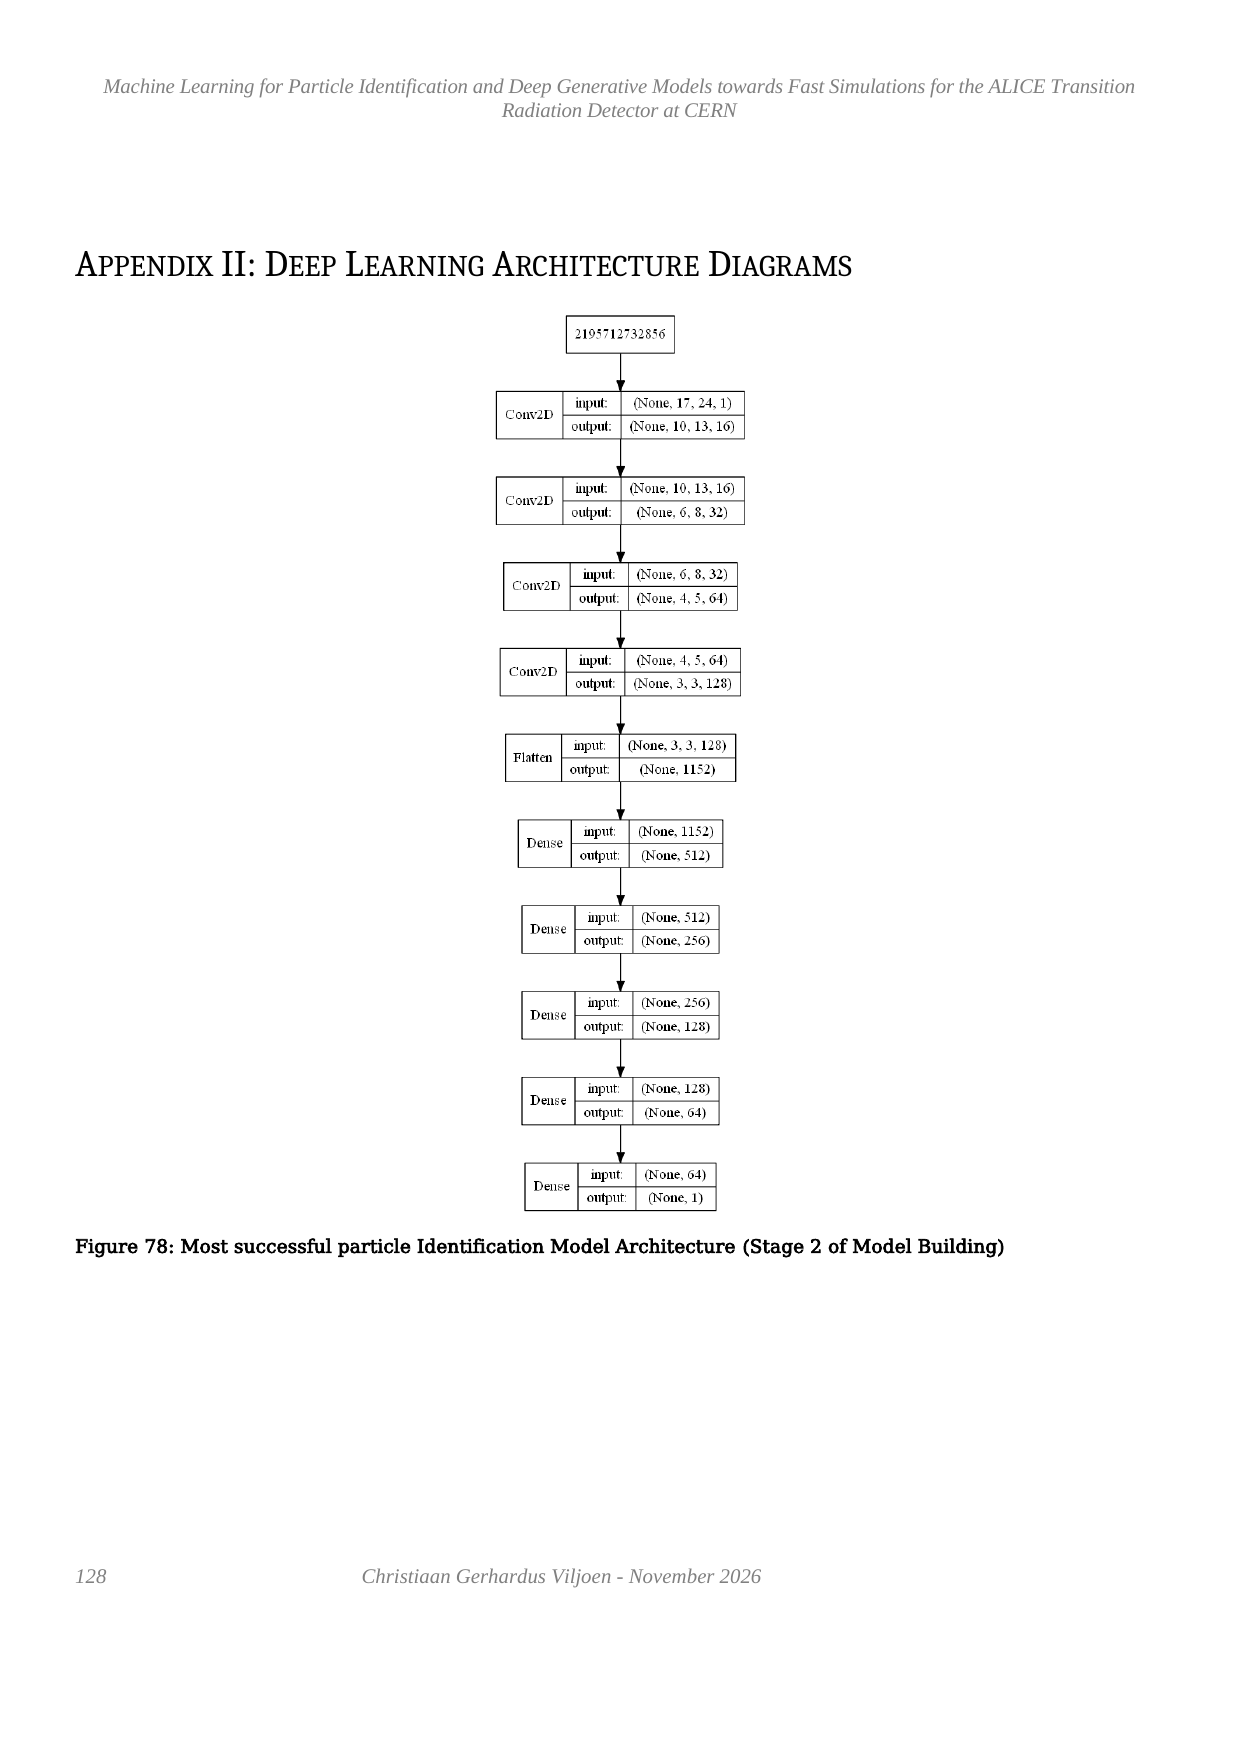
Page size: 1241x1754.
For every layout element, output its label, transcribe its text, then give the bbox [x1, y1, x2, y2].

picture [492, 311, 748, 1215]
text Figure 78: Most successful particle Identification Model Architecture (Stage 2 of Model Building) [75, 1234, 1165, 1257]
subtitle Appendix II: Deep Learning Architecture Diagrams [75, 243, 1165, 286]
